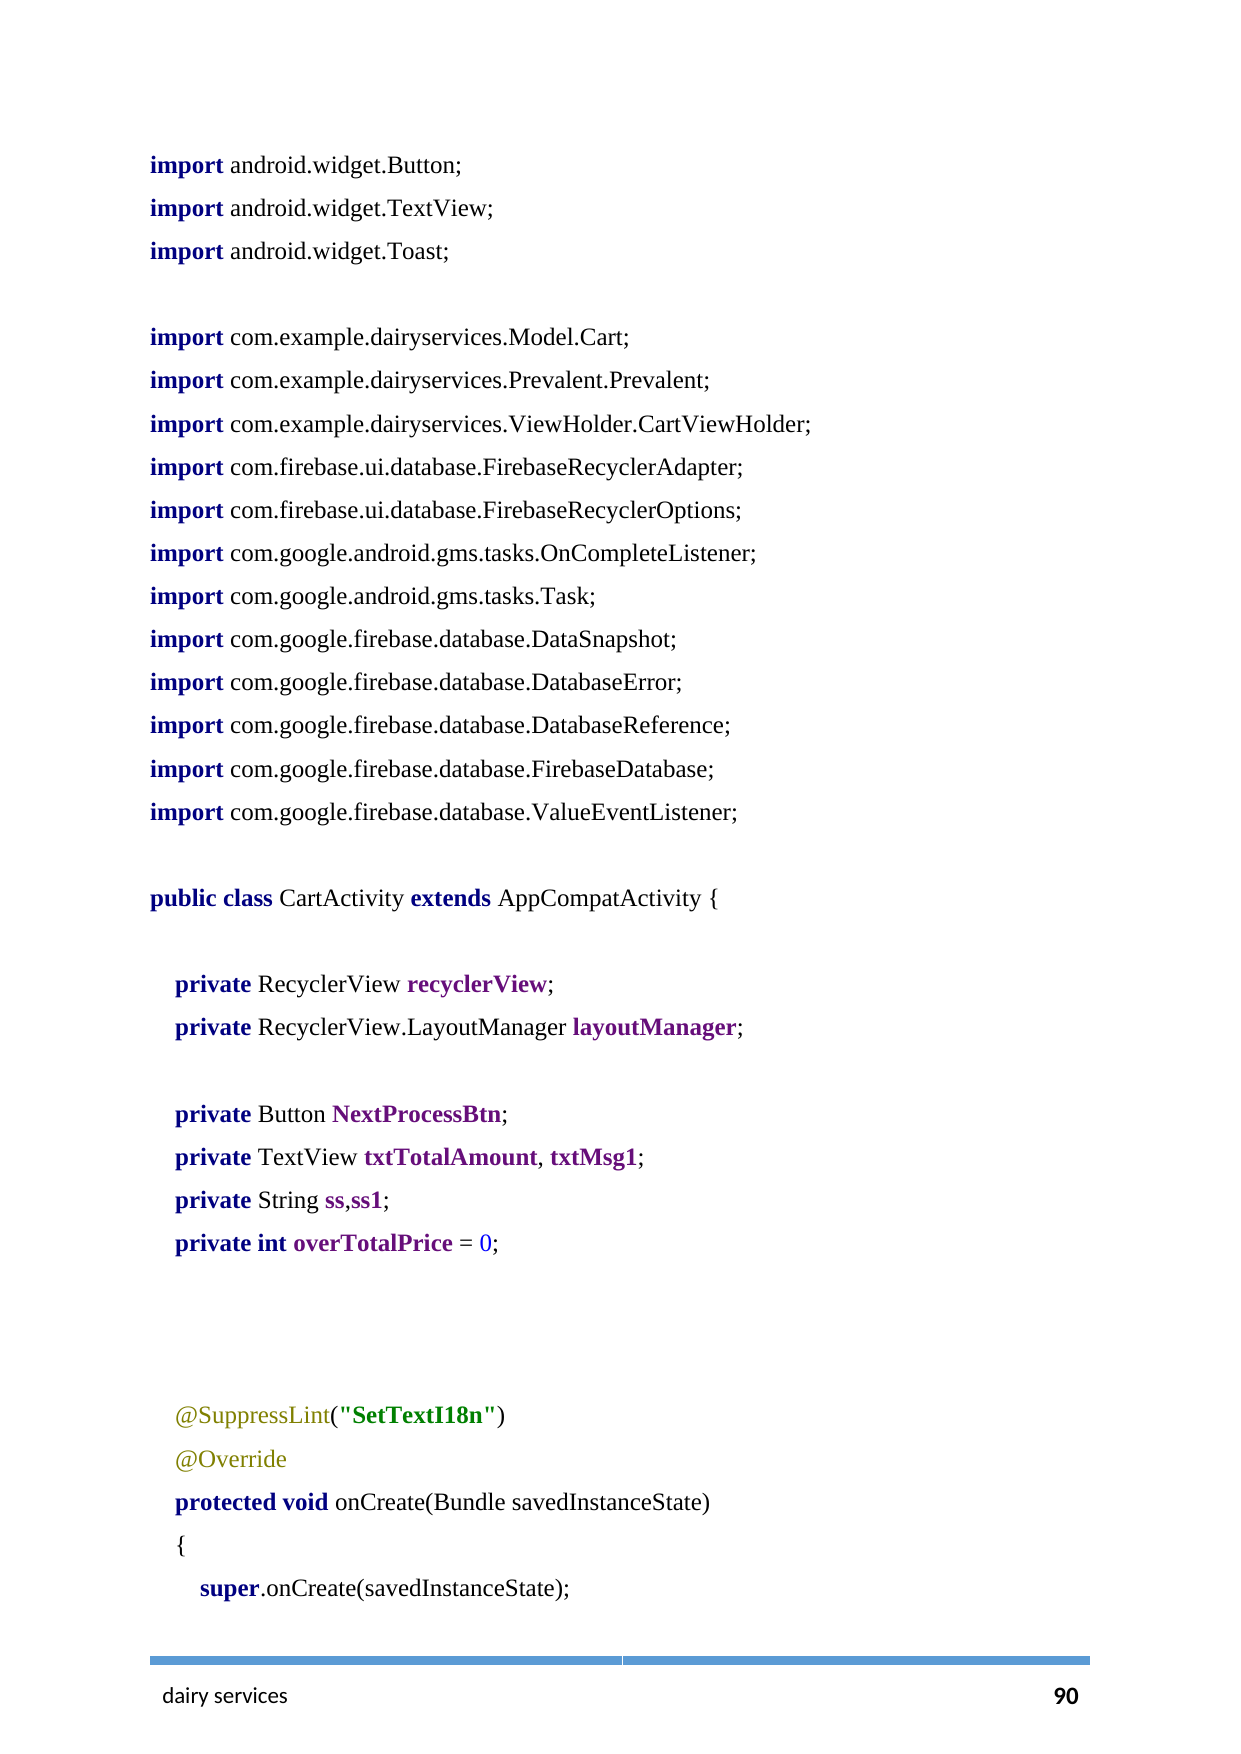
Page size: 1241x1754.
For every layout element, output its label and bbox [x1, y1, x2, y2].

text [150, 150, 1090, 1602]
